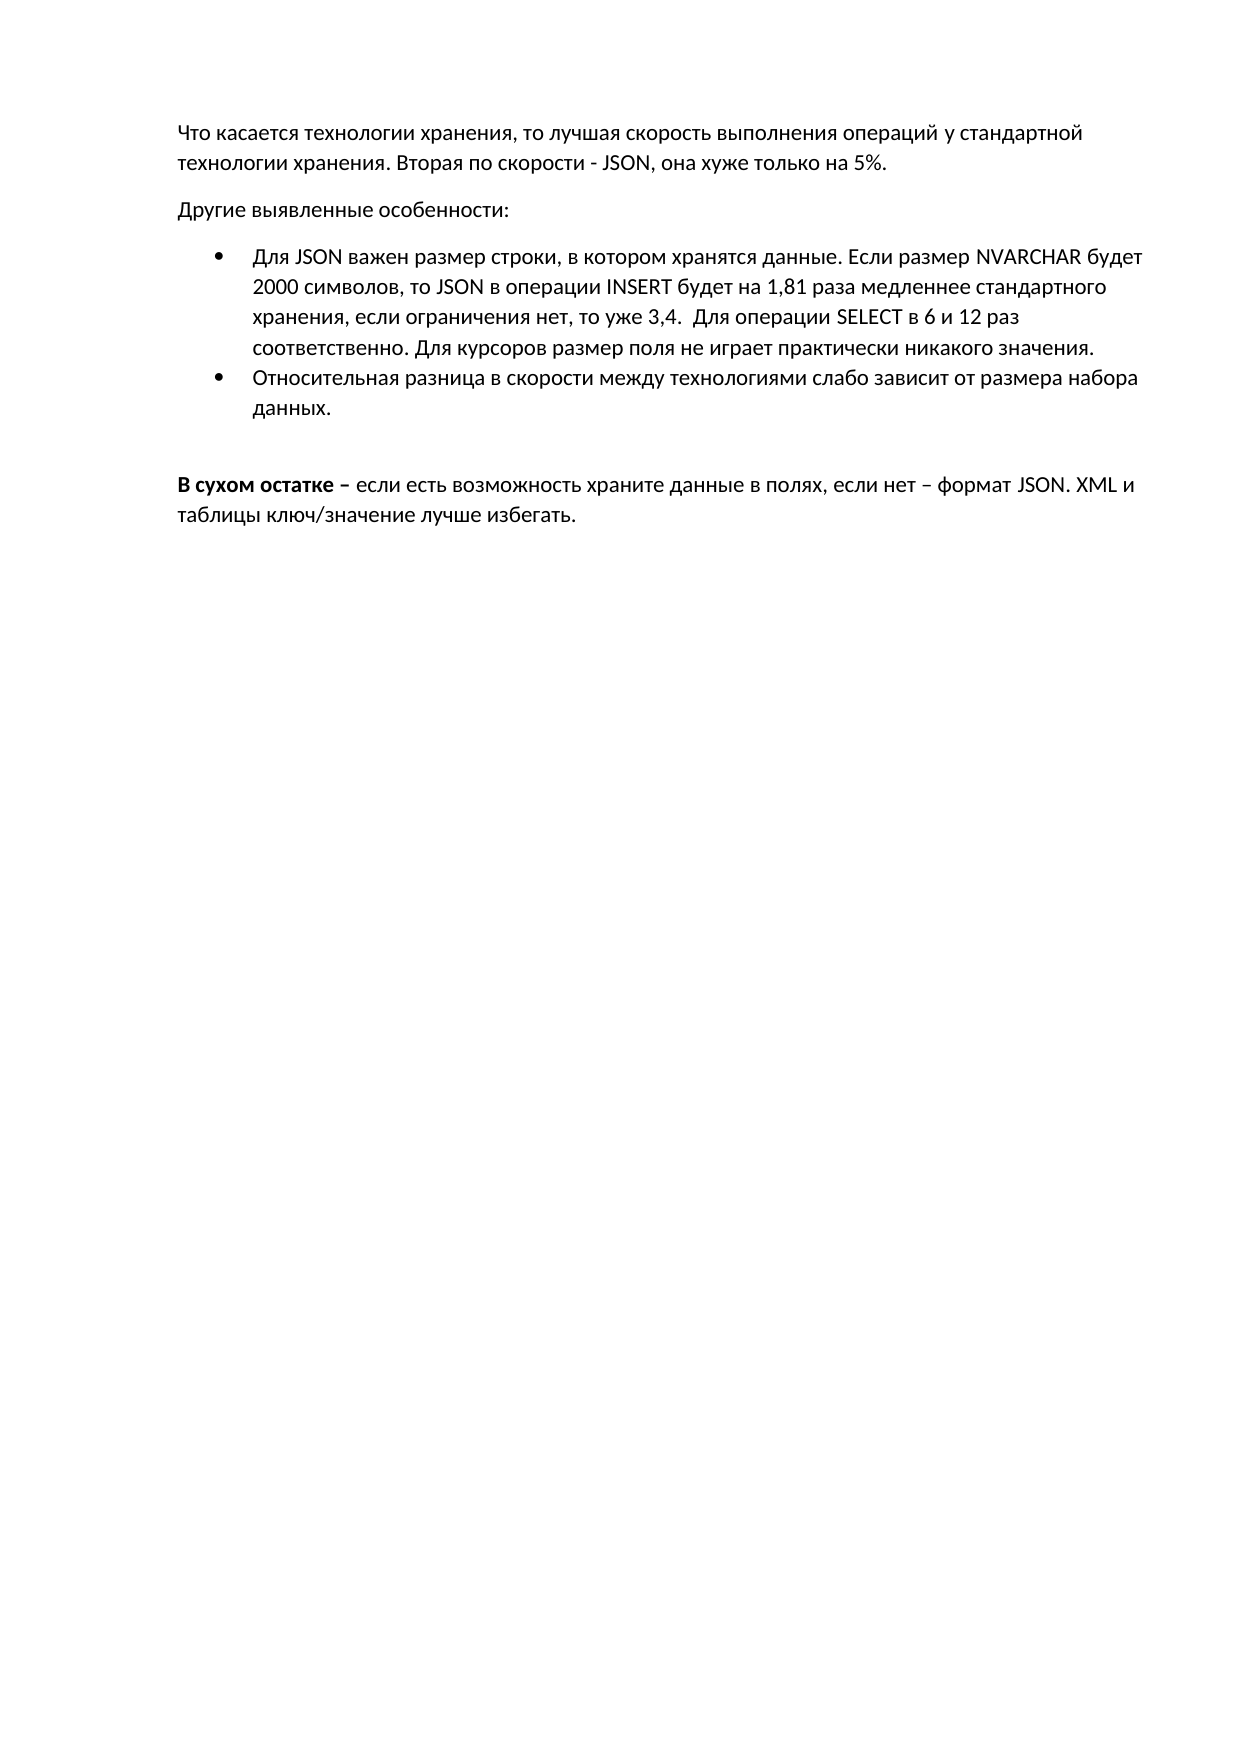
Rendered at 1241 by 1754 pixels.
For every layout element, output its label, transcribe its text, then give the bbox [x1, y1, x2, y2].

text В сухом остатке – если есть возможность храните данные в полях, если нет – формат JSON. XML и таблицы ключ/значение лучше избегать. [177, 470, 1152, 528]
text Другие выявленные особенности: [177, 195, 1152, 223]
list Относительная разница в скорости между технологиями слабо зависит от размера набора данных. [215, 363, 1152, 421]
text Что касается технологии хранения, то лучшая скорость выполнения операций у стандартной технологии хранения. Вторая по скорости - JSON, она хуже только на 5%. [177, 118, 1152, 176]
list Для JSON важен размер строки, в котором хранятся данные. Если размер NVARCHAR будет 2000 символов, то JSON в операции INSERT будет на 1,81 раза медленнее стандартного хранения, если ограничения нет, то уже 3,4. Для операции SELECT в 6 и 12 раз соответственно. Для курсоров размер поля не играет практически никакого значения. [215, 242, 1152, 361]
